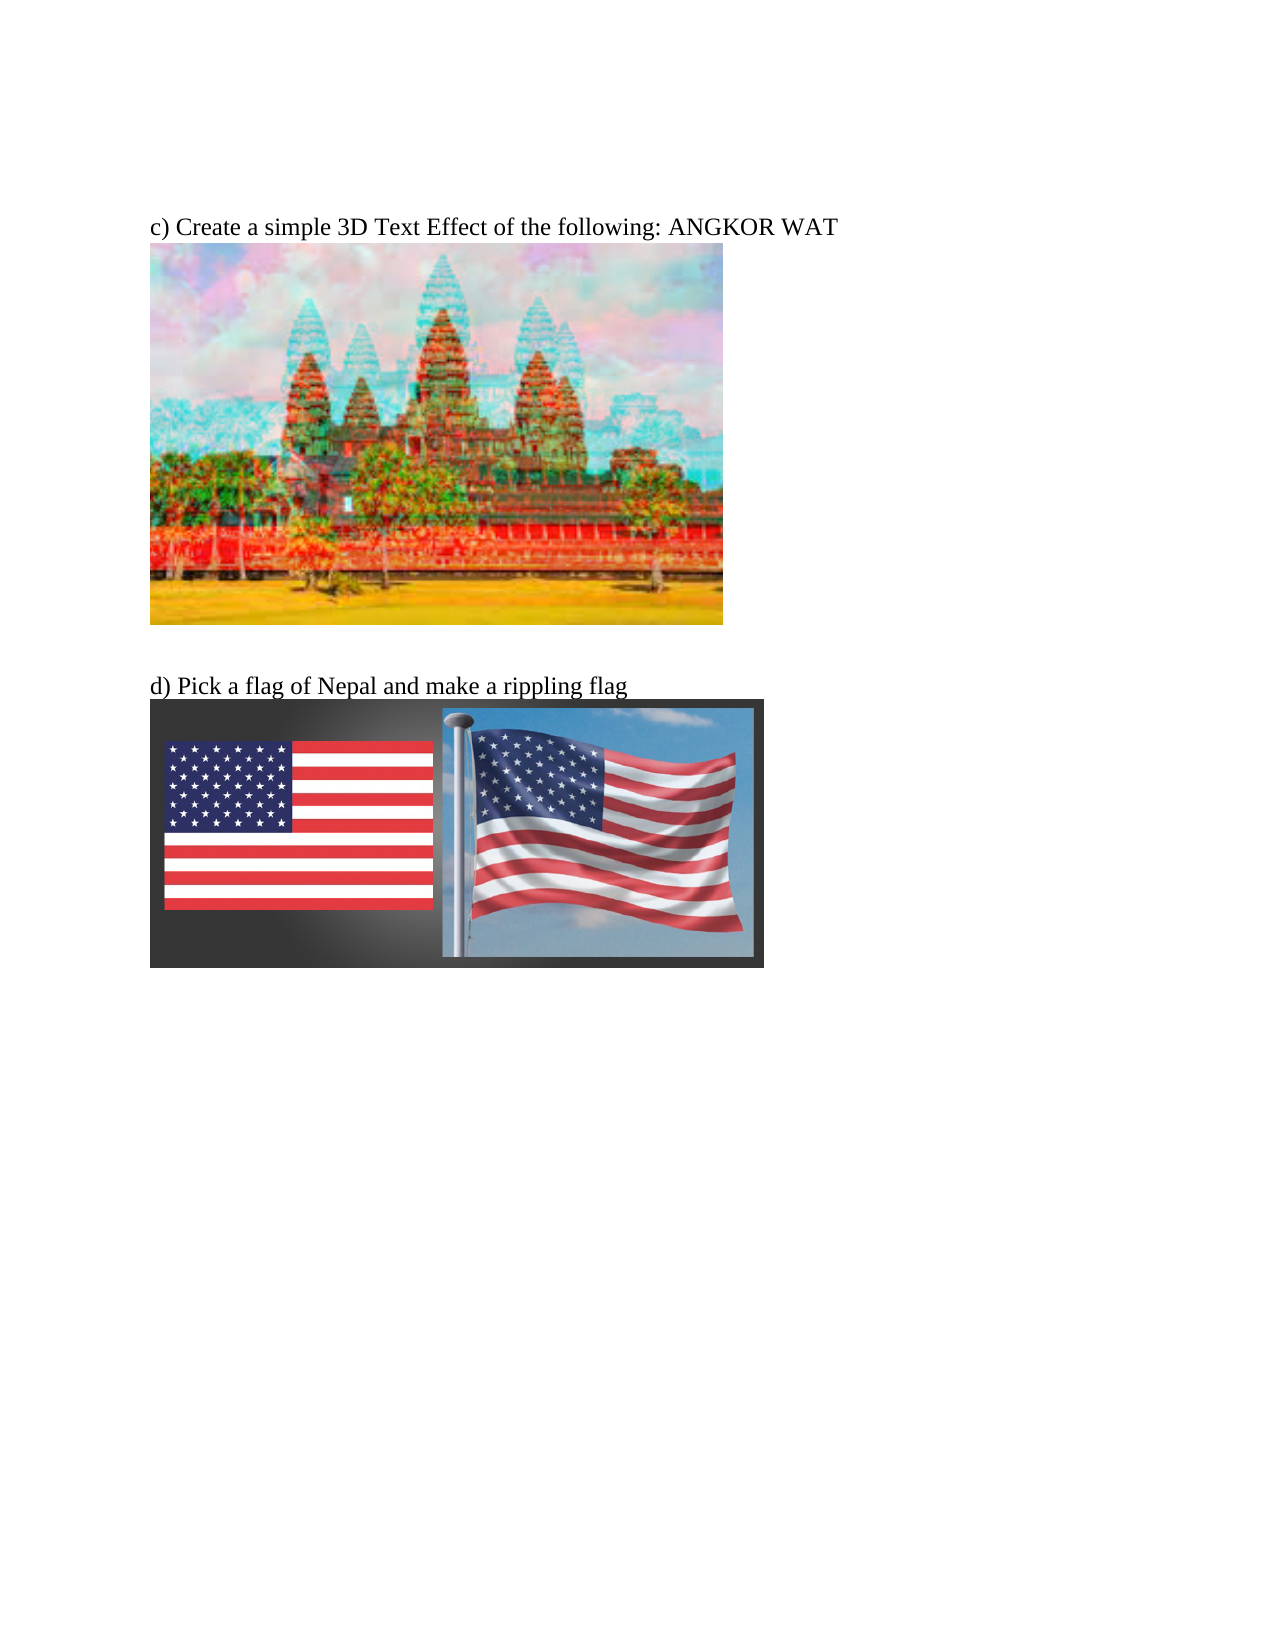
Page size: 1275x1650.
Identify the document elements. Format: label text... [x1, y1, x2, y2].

picture [150, 243, 723, 625]
picture [150, 699, 764, 968]
text d) Pick a flag of Nepal and make a rippling flag [150, 671, 1125, 700]
text c) Create a simple 3D Text Effect of the following: ANGKOR WAT [150, 212, 1125, 241]
